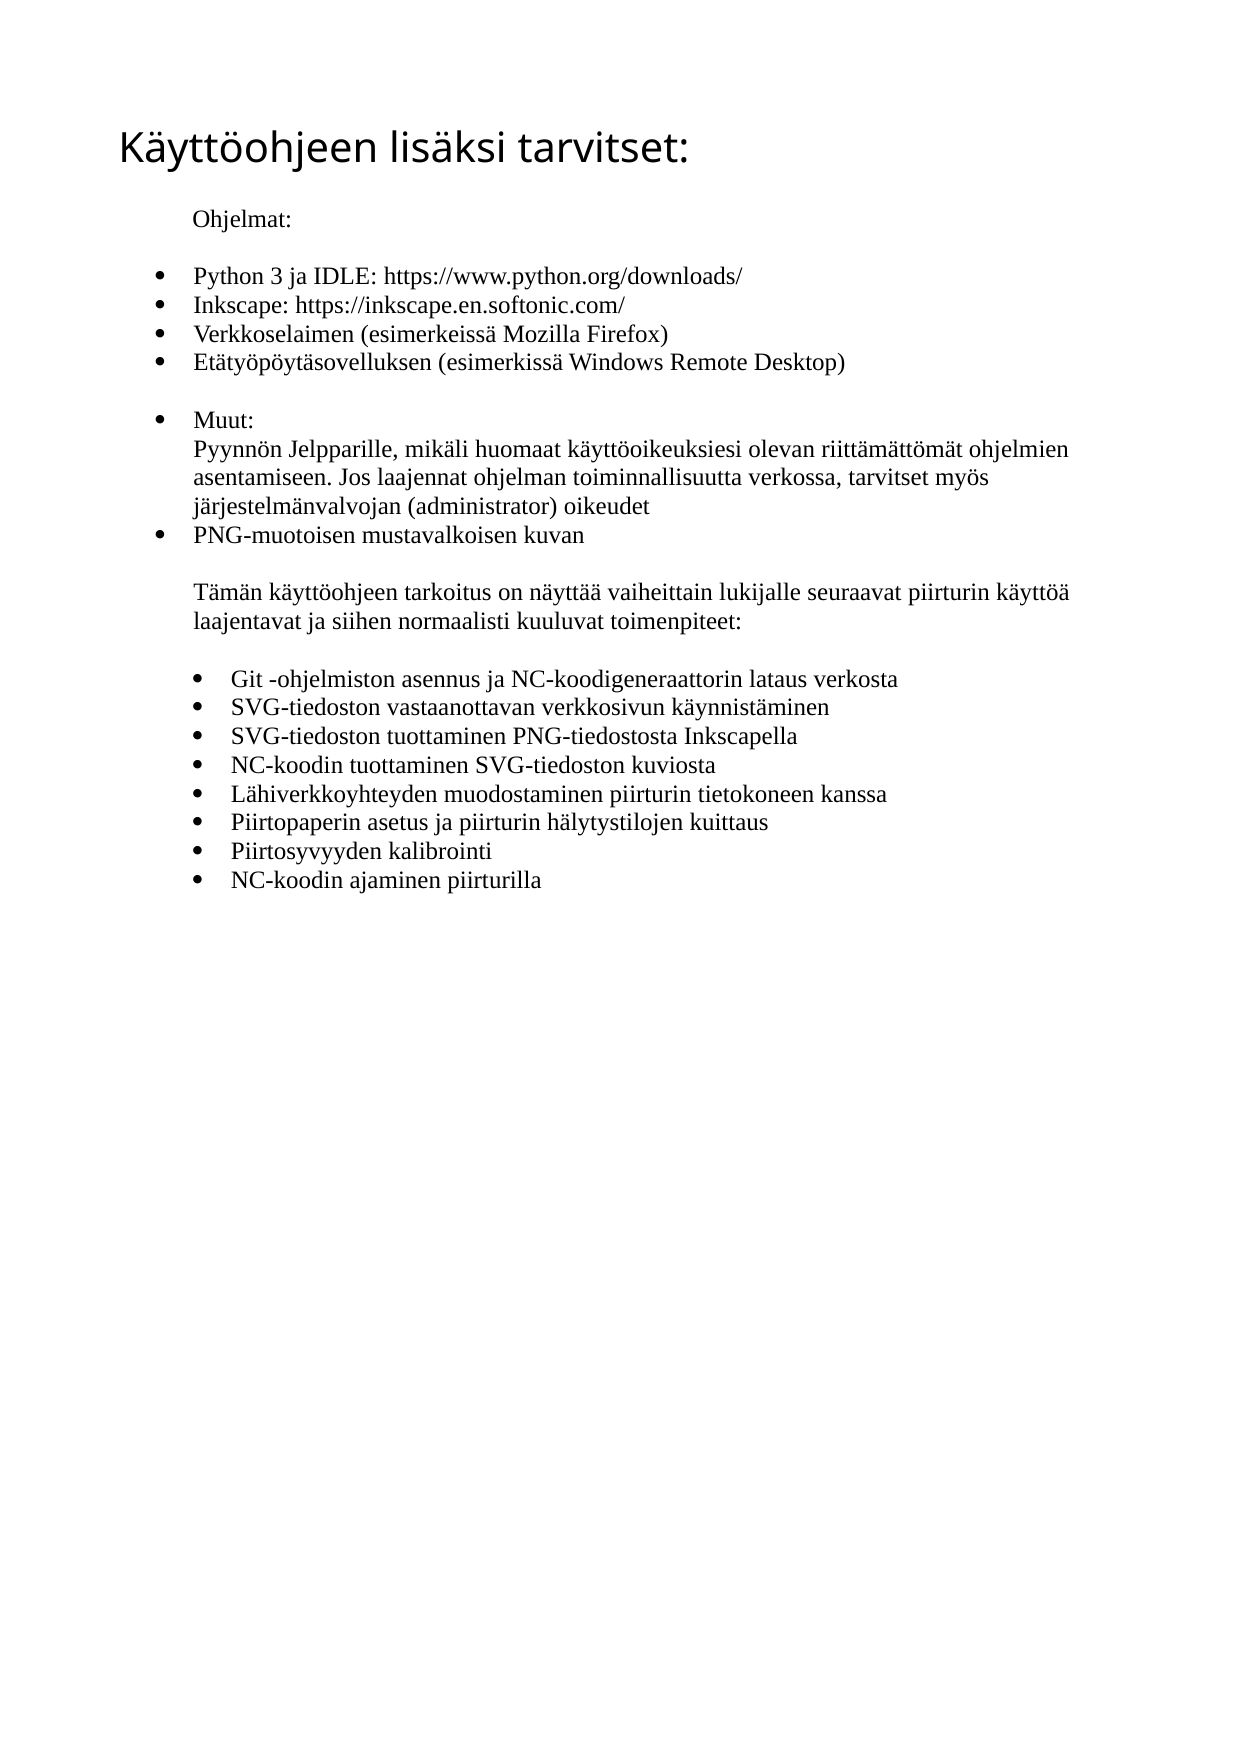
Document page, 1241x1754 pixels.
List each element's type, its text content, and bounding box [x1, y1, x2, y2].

list Muut: Pyynnön Jelpparille, mikäli huomaat käyttöoikeuksiesi olevan riittämättömät ohjelmien asentamiseen. Jos laajennat ohjelman toiminnallisuutta verkossa, tarvitset myös järjestelmänvalvojan (administrator) oikeudet [156, 405, 1122, 520]
list Piirtopaperin asetus ja piirturin hälytystilojen kuittaus [193, 807, 1122, 836]
list SVG-tiedoston tuottaminen PNG-tiedostosta Inkscapella [193, 721, 1122, 750]
list PNG-muotoisen mustavalkoisen kuvan [156, 520, 1122, 549]
list Etätyöpöytäsovelluksen (esimerkissä Windows Remote Desktop) [156, 347, 1122, 376]
list NC-koodin tuottaminen SVG-tiedoston kuviosta [193, 750, 1122, 779]
list Git -ohjelmiston asennus ja NC-koodigeneraattorin lataus verkosta [193, 664, 1122, 692]
list SVG-tiedoston vastaanottavan verkkosivun käynnistäminen [193, 692, 1122, 721]
list Lähiverkkoyhteyden muodostaminen piirturin tietokoneen kanssa [193, 779, 1122, 807]
text Tämän käyttöohjeen tarkoitus on näyttää vaiheittain lukijalle seuraavat piirturin käyttöä laajentavat ja siihen normaalisti kuuluvat toimenpiteet: [193, 549, 1122, 635]
text Käyttöohjeen lisäksi tarvitset: [118, 118, 1122, 175]
text Ohjelmat: [118, 204, 1122, 261]
list Python 3 ja IDLE: https://www.python.org/downloads/ [156, 261, 1122, 290]
list NC-koodin ajaminen piirturilla [193, 865, 1122, 894]
list Verkkoselaimen (esimerkeissä Mozilla Firefox) [156, 319, 1122, 347]
list Piirtosyvyyden kalibrointi [193, 836, 1122, 865]
list Inkscape: https://inkscape.en.softonic.com/ [156, 290, 1122, 319]
